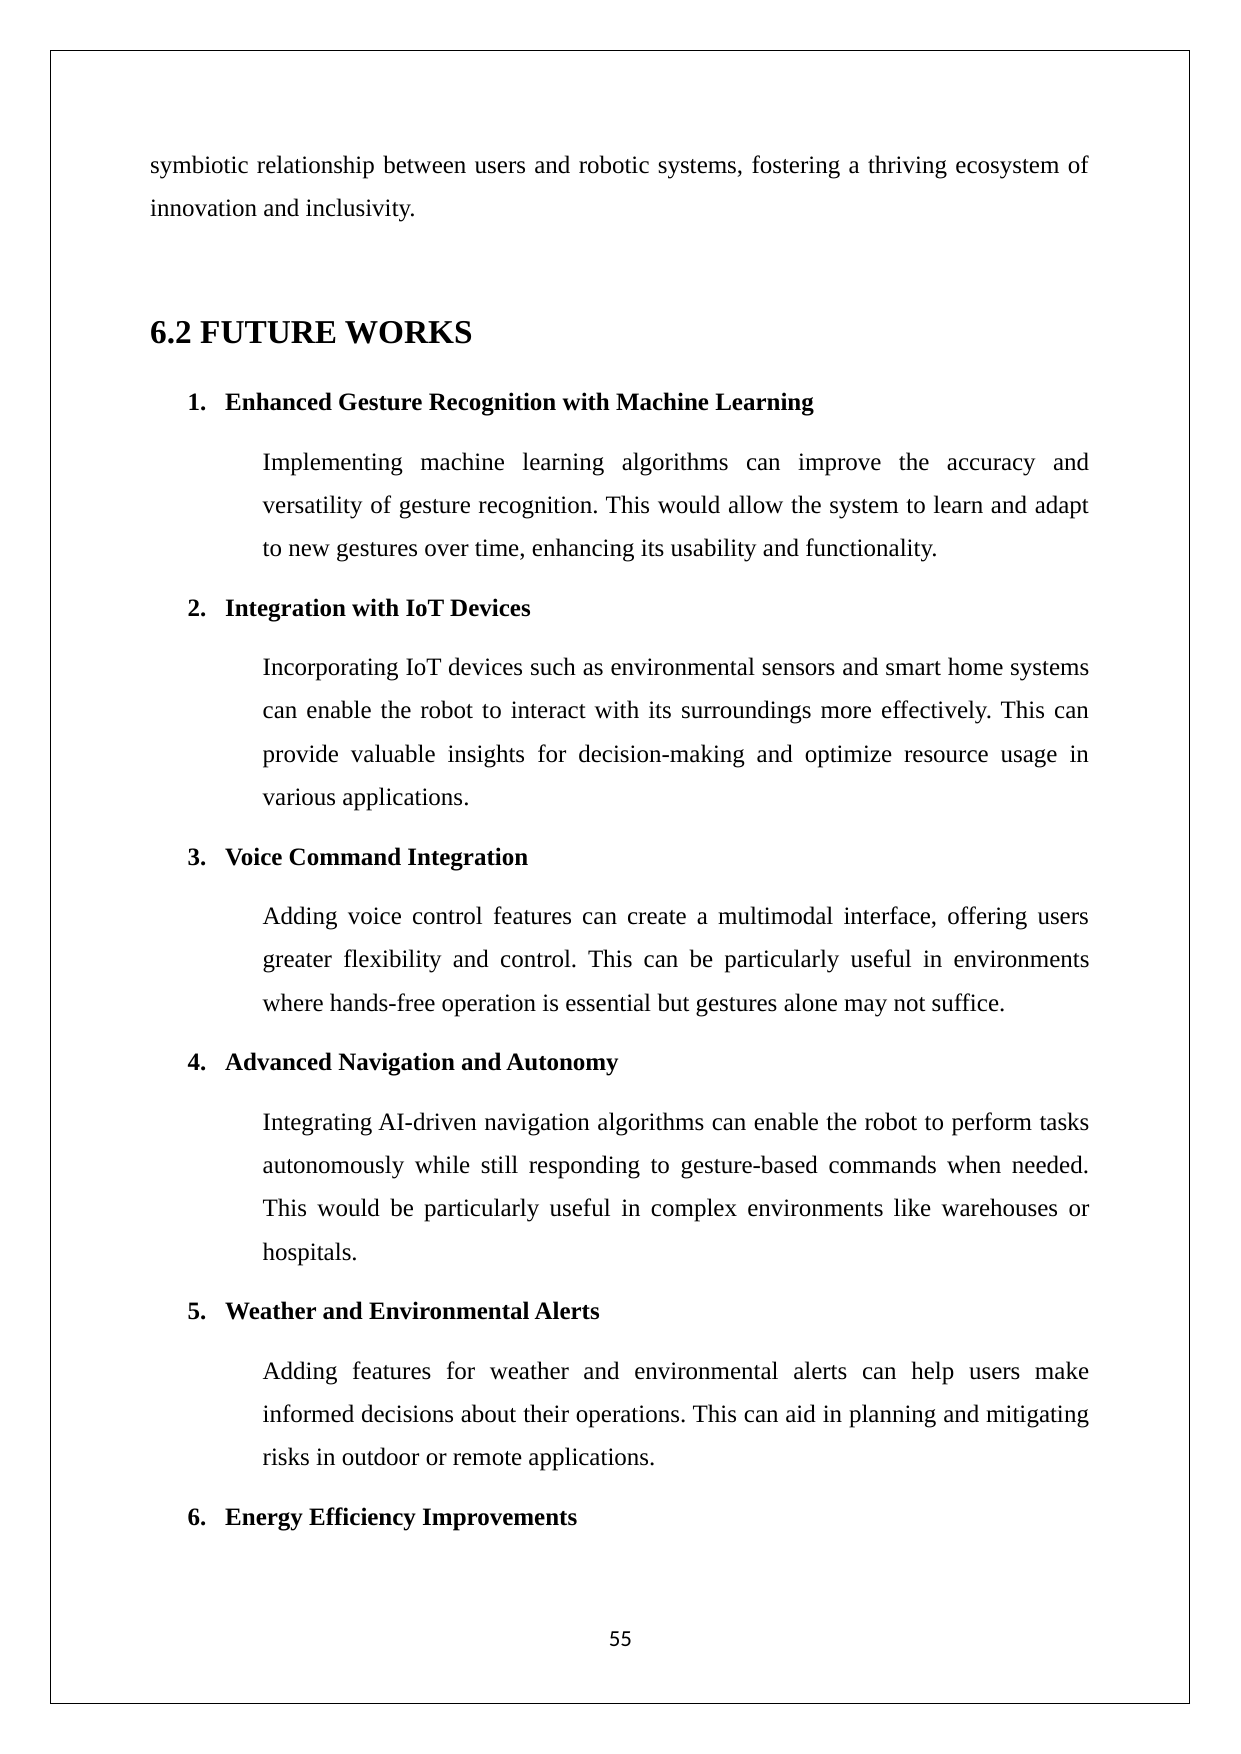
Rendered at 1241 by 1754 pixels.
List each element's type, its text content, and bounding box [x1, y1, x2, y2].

text 6.2 FUTURE WORKS [150, 313, 1090, 351]
list Integration with IoT Devices [187, 593, 1090, 621]
list Voice Command Integration [187, 842, 1090, 870]
text Incorporating IoT devices such as environmental sensors and smart home systems can enable the robot to interact with its surroundings more effectively. This can provide valuable insights for decision-making and optimize resource usage in various applications. [262, 652, 1090, 811]
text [150, 150, 1090, 222]
text Adding voice control features can create a multimodal interface, offering users greater flexibility and control. This can be particularly useful in environments where hands-free operation is essential but gestures alone may not suffice. [262, 901, 1090, 1016]
list Advanced Navigation and Autonomy [187, 1047, 1090, 1076]
list Weather and Environmental Alerts [187, 1296, 1090, 1325]
text Adding features for weather and environmental alerts can help users make informed decisions about their operations. This can aid in planning and mitigating risks in outdoor or remote applications. [262, 1356, 1090, 1471]
list Enhanced Gesture Recognition with Machine Learning [187, 387, 1090, 416]
text Integrating AI-driven navigation algorithms can enable the robot to perform tasks autonomously while still responding to gesture-based commands when needed. This would be particularly useful in complex environments like warehouses or hospitals. [262, 1107, 1090, 1265]
list Energy Efficiency Improvements [187, 1502, 1090, 1531]
text Implementing machine learning algorithms can improve the accuracy and versatility of gesture recognition. This would allow the system to learn and adapt to new gestures over time, enhancing its usability and functionality. [262, 447, 1090, 562]
